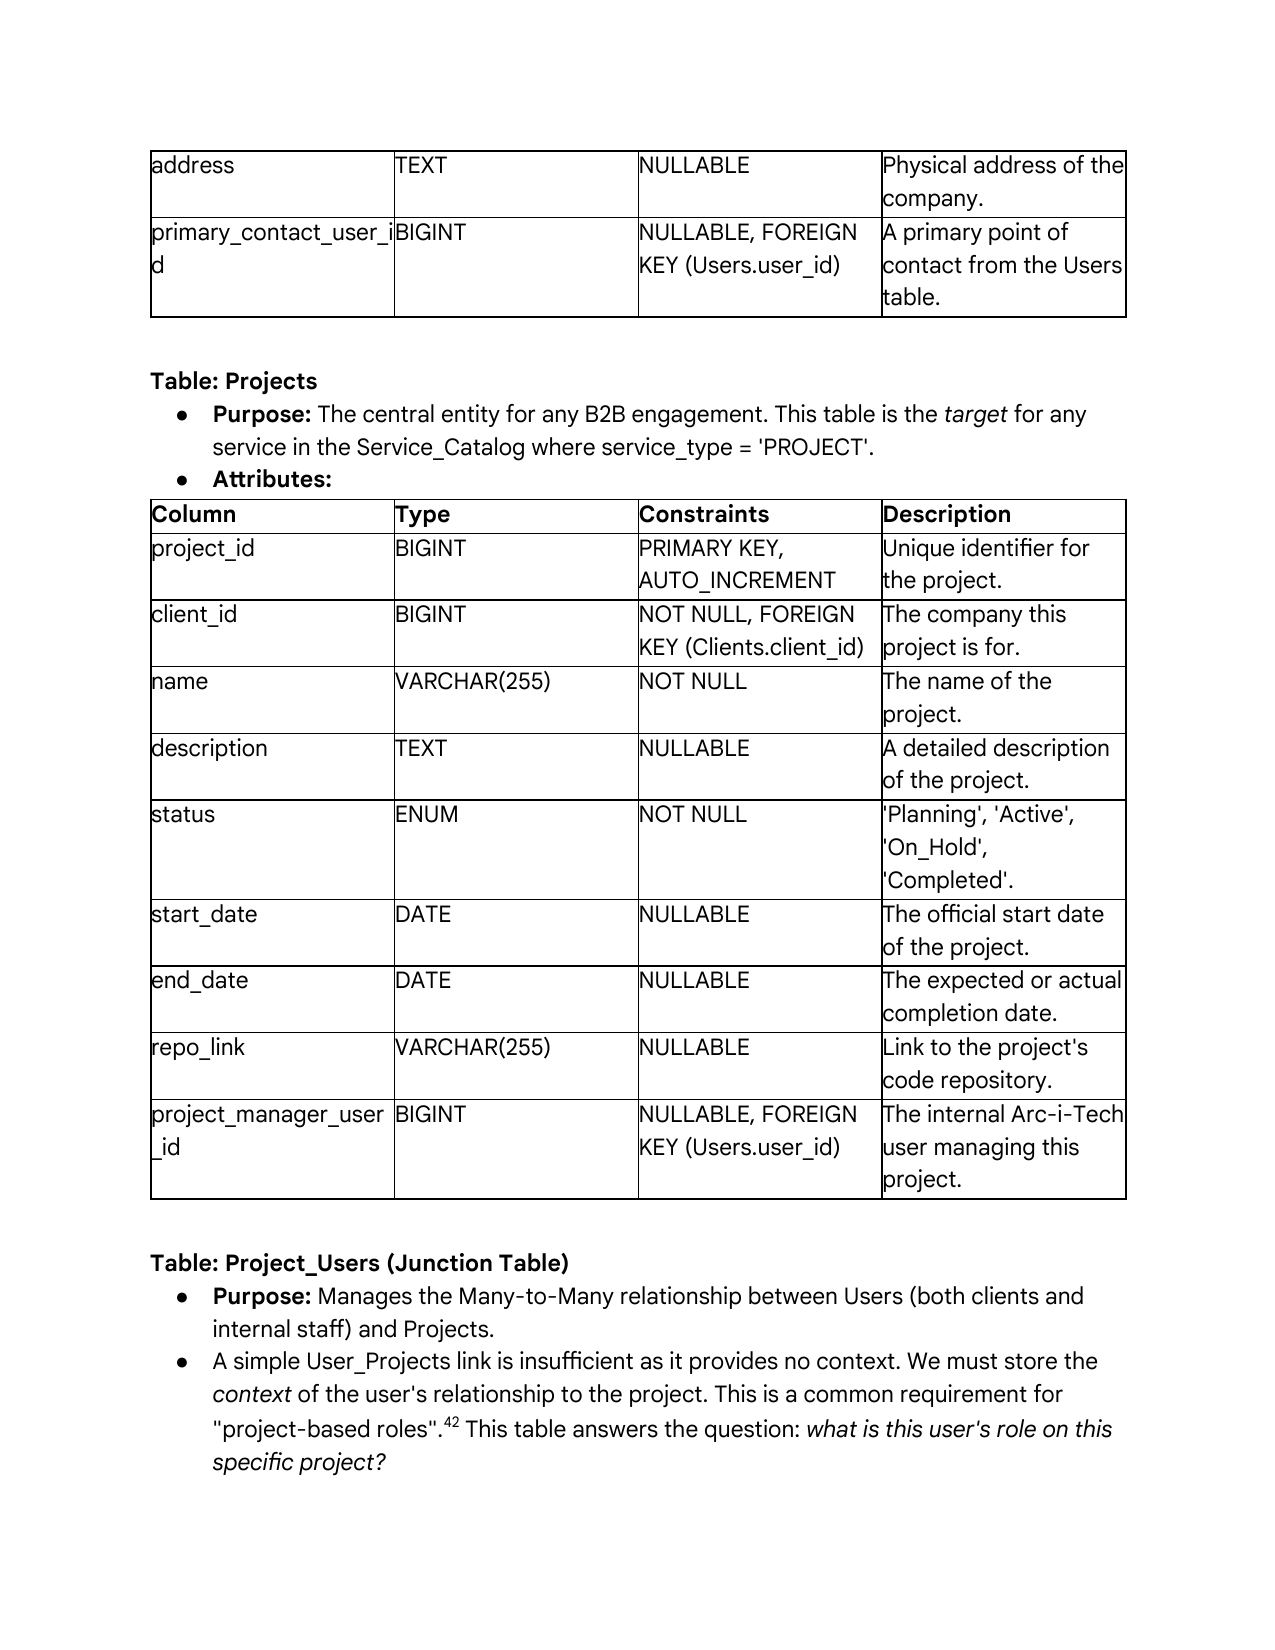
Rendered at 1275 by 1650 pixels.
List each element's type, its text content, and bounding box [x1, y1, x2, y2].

list Attributes: [175, 466, 1125, 494]
table_cell address [152, 152, 394, 217]
table_cell Unique identifier for the project. [883, 534, 1125, 599]
table_cell TEXT [395, 734, 638, 799]
table_cell NULLABLE [639, 734, 881, 799]
table_cell NULLABLE, FOREIGN KEY (Users.user_id) [639, 218, 881, 316]
table_cell end_date [152, 967, 394, 1032]
table_cell project_id [152, 534, 394, 599]
table_cell BIGINT [395, 1100, 638, 1198]
text Table: Project_Users (Junction Table) [150, 1249, 1125, 1278]
table_cell NULLABLE [639, 900, 881, 965]
table_cell The company this project is for. [883, 601, 1125, 666]
table_cell status [152, 801, 394, 898]
table_cell A detailed description of the project. [883, 734, 1125, 799]
table_cell start_date [152, 900, 394, 965]
table_cell TEXT [395, 152, 638, 217]
table_cell DATE [395, 967, 638, 1032]
table_cell repo_link [152, 1033, 394, 1098]
table_cell DATE [395, 900, 638, 965]
table_header Column [152, 500, 394, 532]
table_header Type [395, 500, 638, 532]
table_cell NOT NULL [639, 667, 881, 732]
table_cell NULLABLE [639, 152, 881, 217]
table_cell The official start date of the project. [883, 900, 1125, 965]
table_cell 'Planning', 'Active', 'On_Hold', 'Completed'. [883, 801, 1125, 898]
table_cell primary_contact_user_id [152, 218, 394, 316]
table_cell VARCHAR(255) [395, 1033, 638, 1098]
table_cell BIGINT [395, 218, 638, 316]
table_cell BIGINT [395, 534, 638, 599]
table_cell Physical address of the company. [883, 152, 1125, 217]
table_cell NULLABLE, FOREIGN KEY (Users.user_id) [639, 1100, 881, 1198]
table_cell project_manager_user_id [152, 1100, 394, 1198]
text Table: Projects [150, 368, 1125, 396]
table_cell A primary point of contact from the Users table. [883, 218, 1125, 316]
table_cell The name of the project. [883, 667, 1125, 732]
list Purpose: The central entity for any B2B engagement. This table is the target for any service in the Service_Catalog where service_type = 'PROJECT'. [175, 400, 1125, 462]
list A simple User_Projects link is insufficient as it provides no context. We must store the context of the user's relationship to the project. This is a common requirement for "project-based roles".42 This table answers the question: what is this user's role on this specific project? [175, 1347, 1125, 1477]
table_cell VARCHAR(255) [395, 667, 638, 732]
table_cell client_id [152, 601, 394, 666]
table_cell BIGINT [395, 601, 638, 666]
table_cell NOT NULL, FOREIGN KEY (Clients.client_id) [639, 601, 881, 666]
table_cell NULLABLE [639, 1033, 881, 1098]
table_cell description [152, 734, 394, 799]
table_cell ENUM [395, 801, 638, 898]
table_cell NULLABLE [639, 967, 881, 1032]
table_cell Link to the project's code repository. [883, 1033, 1125, 1098]
table_cell PRIMARY KEY, AUTO_INCREMENT [639, 534, 881, 599]
table_cell name [152, 667, 394, 732]
table_cell The expected or actual completion date. [883, 967, 1125, 1032]
list Purpose: Manages the Many-to-Many relationship between Users (both clients and internal staff) and Projects. [175, 1282, 1125, 1343]
table_header Description [883, 500, 1125, 532]
table_header Constraints [639, 500, 881, 532]
table_cell The internal Arc-i-Tech user managing this project. [883, 1100, 1125, 1198]
table_cell NOT NULL [639, 801, 881, 898]
